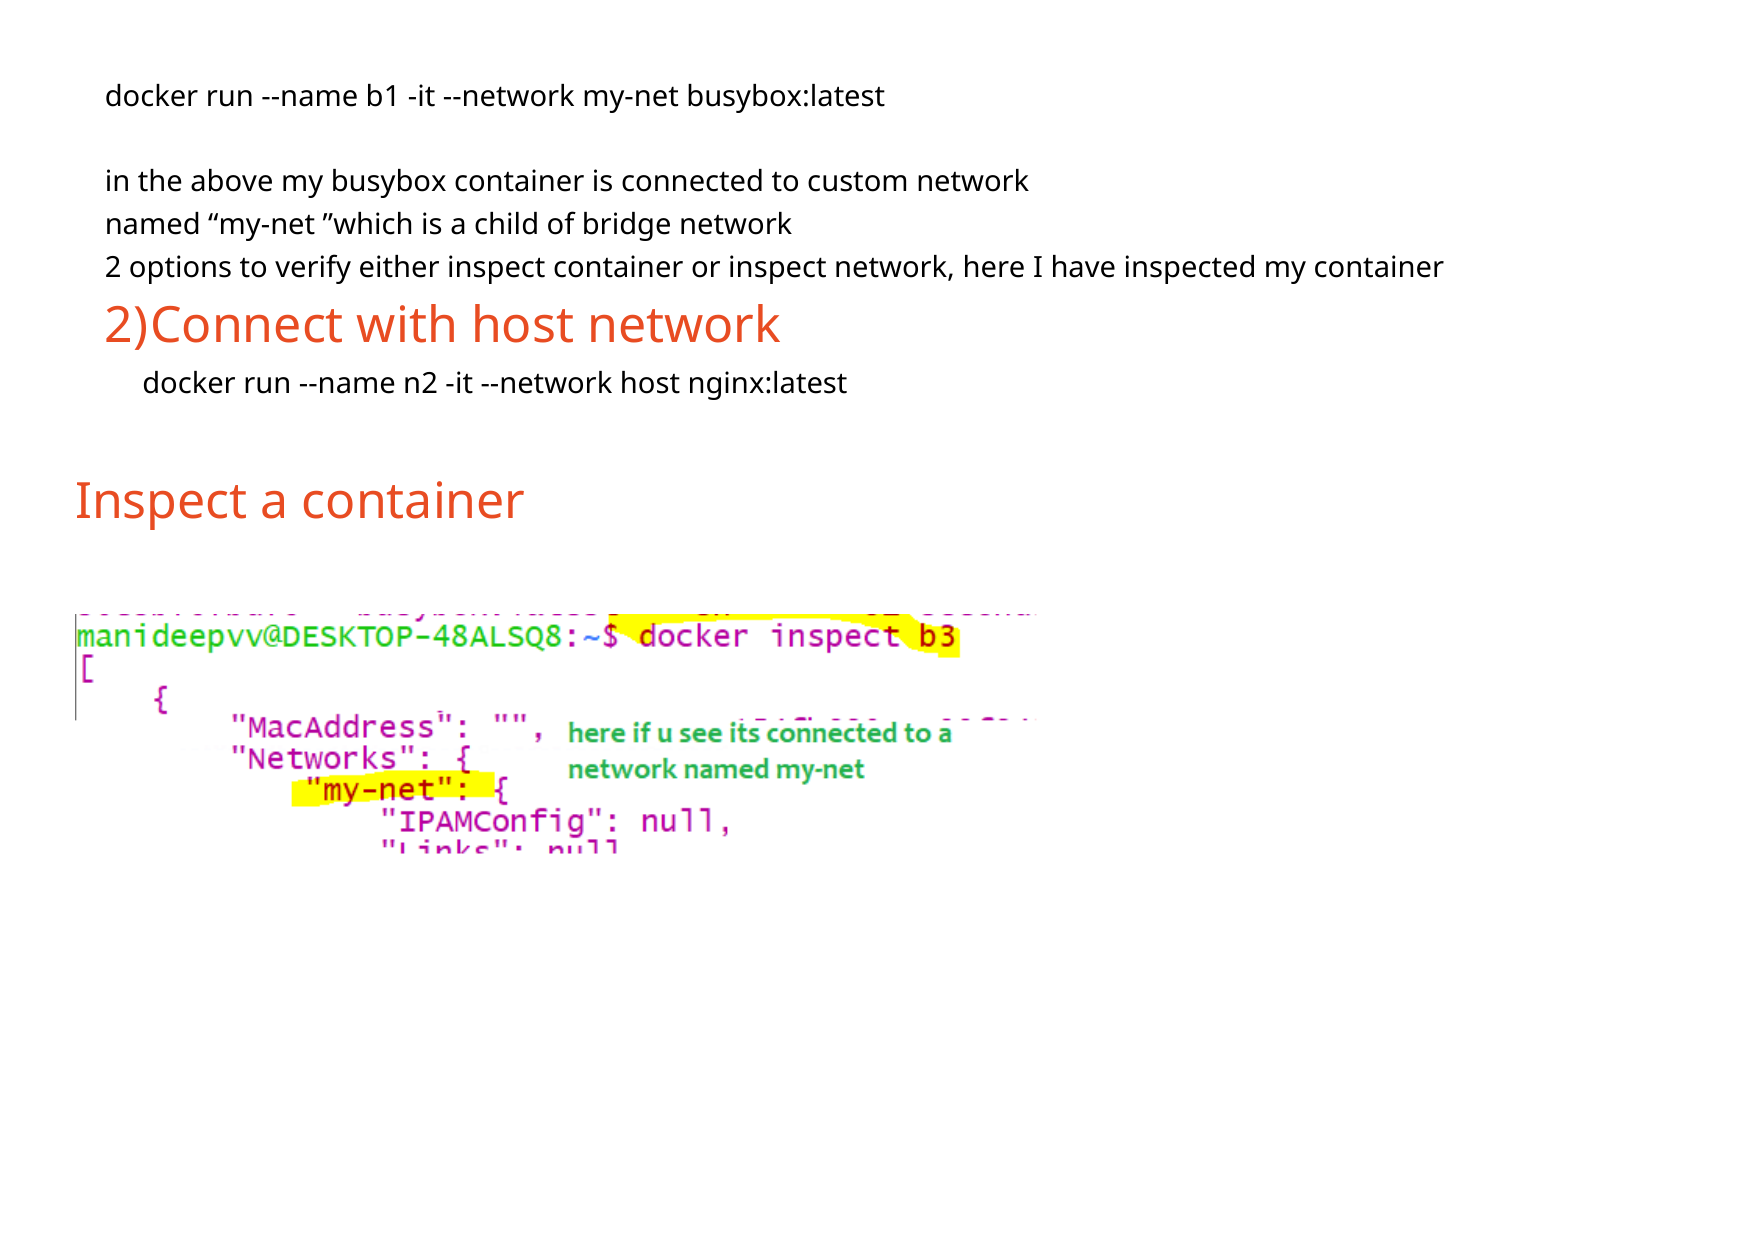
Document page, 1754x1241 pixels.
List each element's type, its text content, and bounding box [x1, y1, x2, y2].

list Connect with host network [104, 289, 1679, 357]
list in the above my busybox container is connected to custom network [104, 161, 1679, 200]
list docker run --name b1 -it --network my-net busybox:latest [104, 75, 1679, 115]
picture [75, 614, 1057, 882]
list 2 options to verify either inspect container or inspect network, here I have inspected my container [104, 246, 1679, 286]
text Inspect a container [75, 465, 1679, 533]
list docker run --name n2 -it --network host nginx:latest [142, 363, 1679, 402]
list named “my-net ”which is a child of bridge network [104, 203, 1679, 243]
